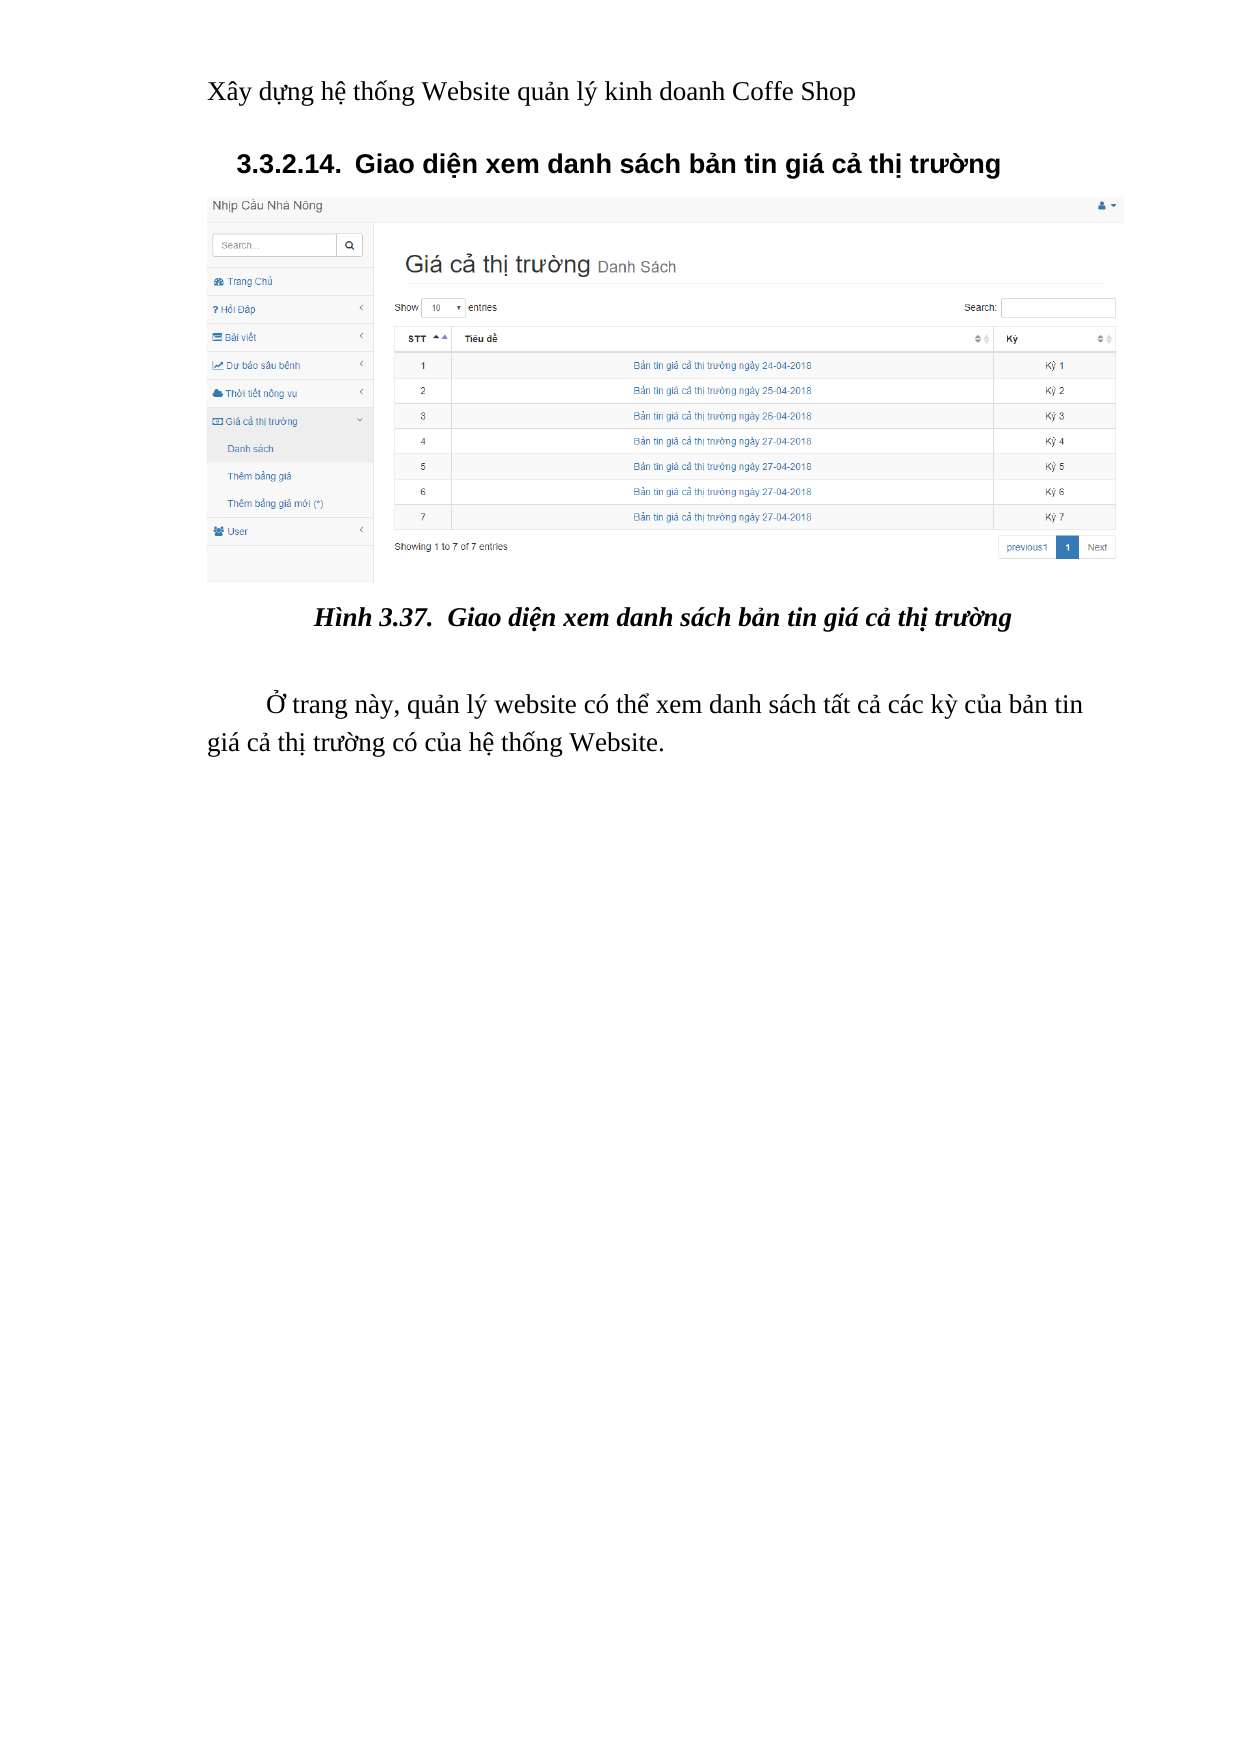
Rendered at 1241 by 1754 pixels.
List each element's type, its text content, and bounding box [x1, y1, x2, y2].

list Giao diện xem danh sách bản tin giá cả thị trường [206, 602, 1122, 633]
text Ở trang này, quản lý website có thể xem danh sách tất cả các kỳ của bản tin giá cả thị trường có của hệ thống Website.Giao diện xem chi tiết bản tin giá cả thị trường [207, 689, 1122, 757]
list Giao diện xem danh sách bản tin giá cả thị trường [236, 148, 1122, 179]
picture [206, 197, 1124, 583]
